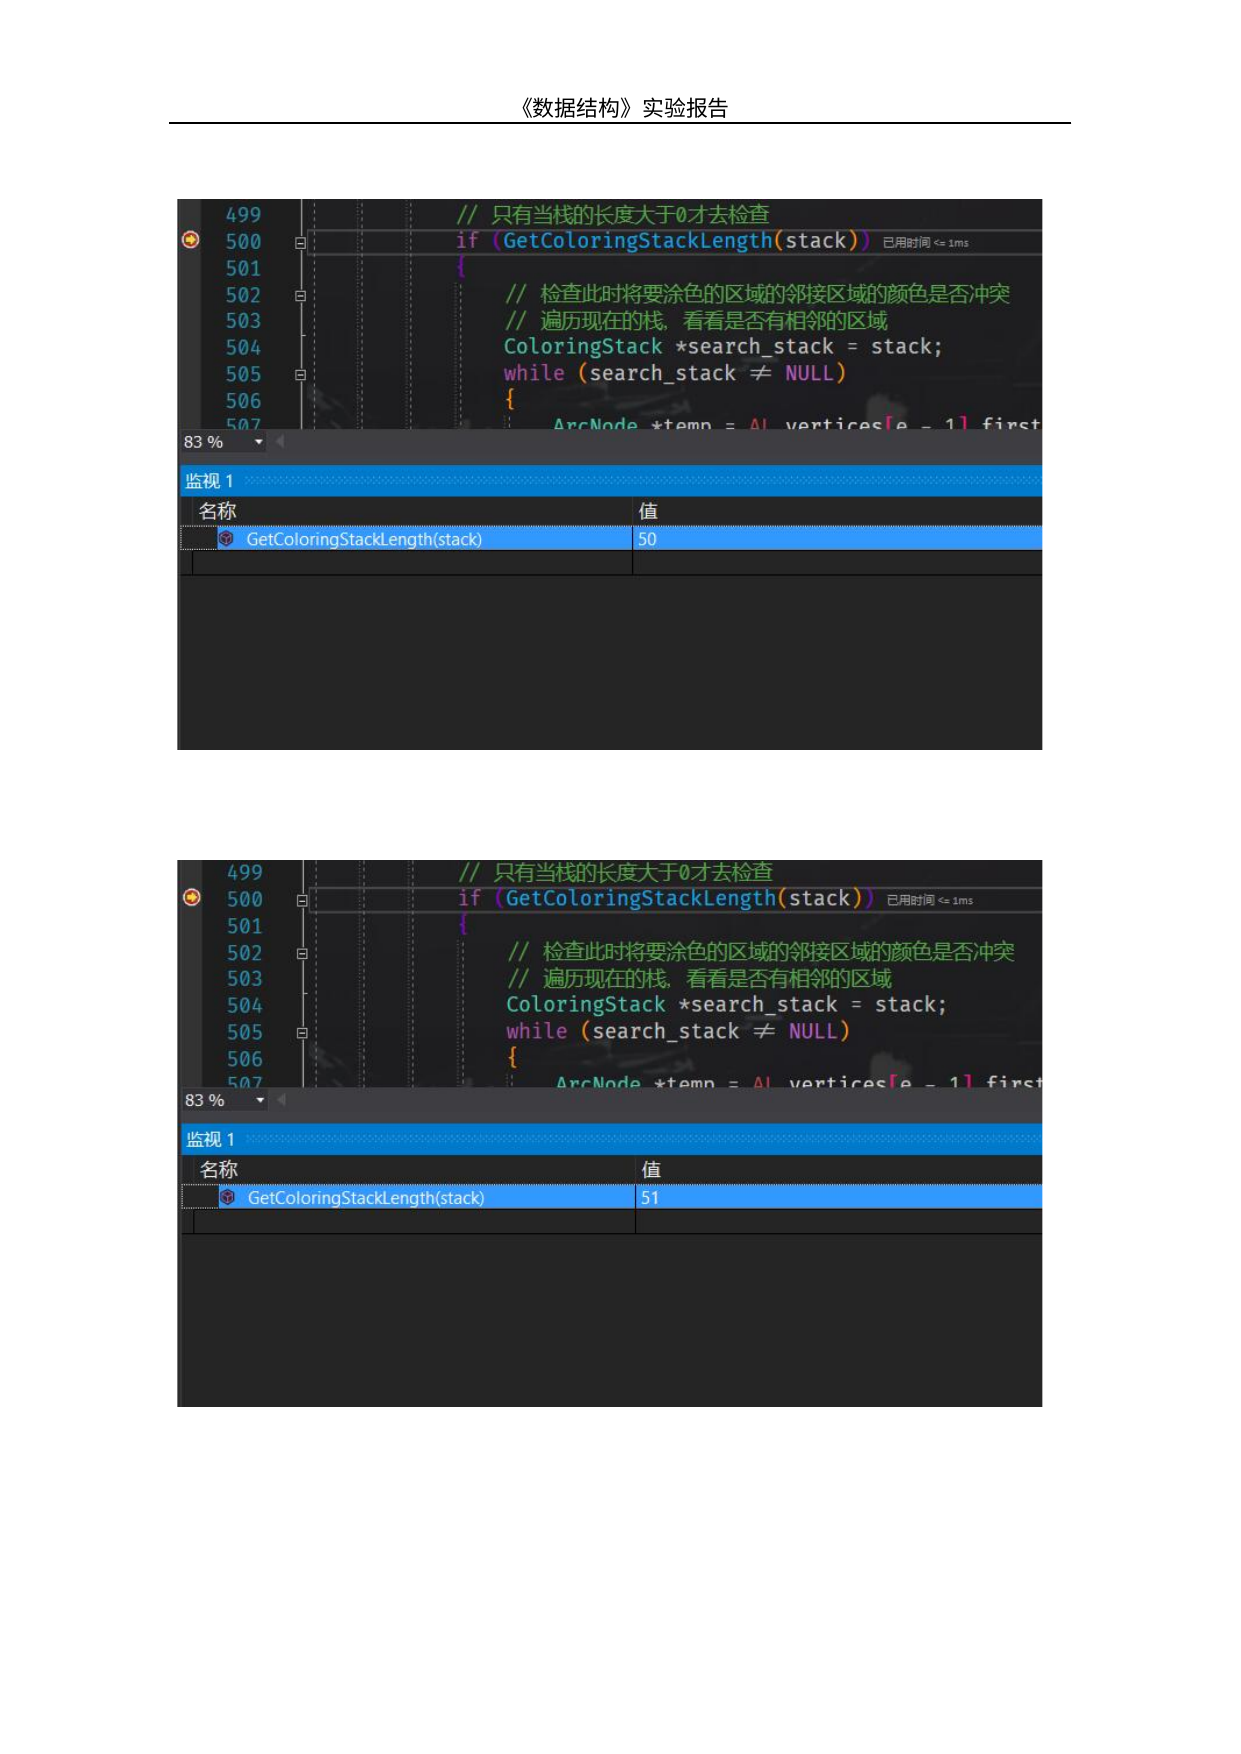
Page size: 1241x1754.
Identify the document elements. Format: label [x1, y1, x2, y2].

picture [177, 199, 1043, 750]
picture [177, 860, 1043, 1407]
